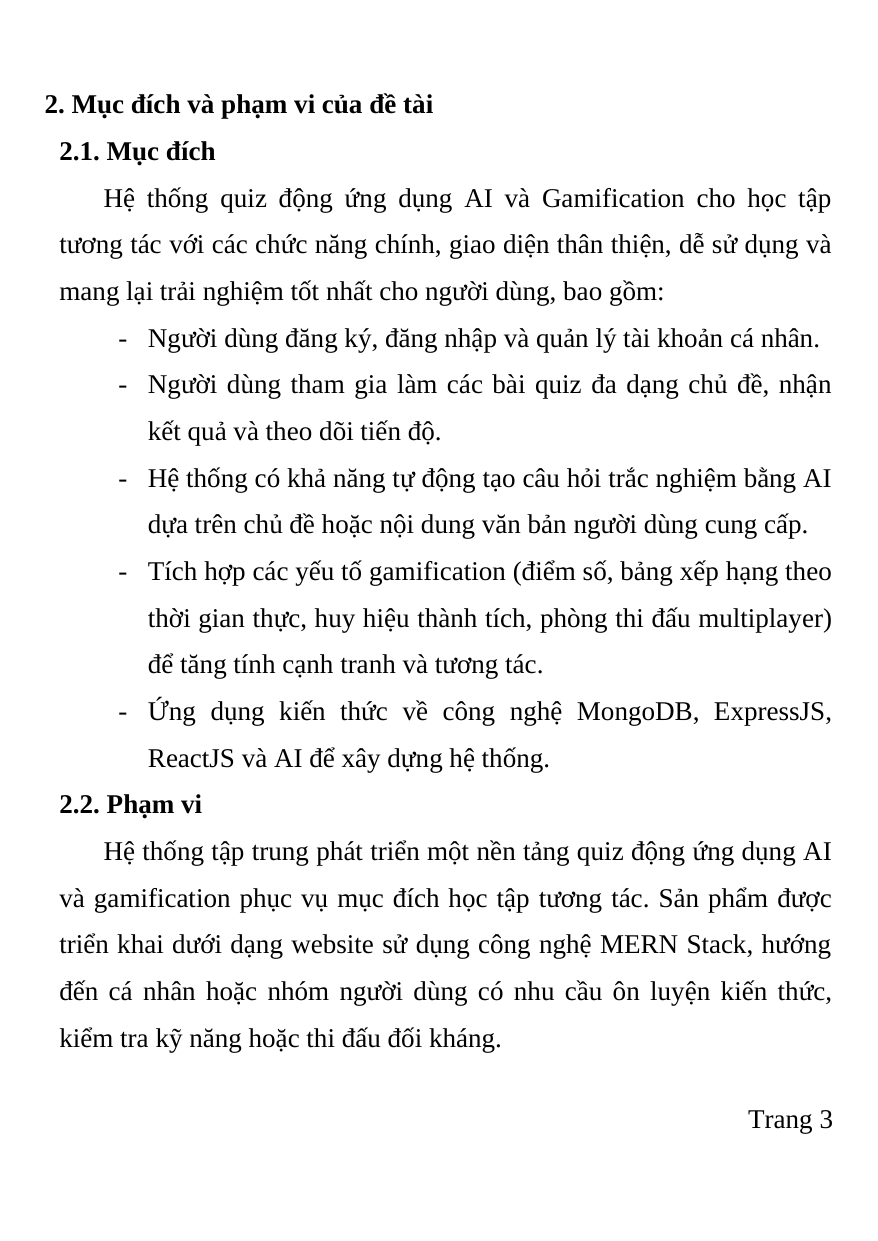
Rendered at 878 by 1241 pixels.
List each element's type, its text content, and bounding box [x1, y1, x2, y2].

text Hệ thống tập trung phát triển một nền tảng quiz động ứng dụng AI và gamification phục vụ mục đích học tập tương tác. Sản phẩm được triển khai dưới dạng website sử dụng công nghệ MERN Stack, hướng đến cá nhân hoặc nhóm người dùng có nhu cầu ôn luyện kiến thức, kiểm tra kỹ năng hoặc thi đấu đối kháng. [59, 835, 833, 1053]
text Hệ thống quiz động ứng dụng AI và Gamification cho học tập tương tác với các chức năng chính, giao diện thân thiện, dễ sử dụng và mang lại trải nghiệm tốt nhất cho người dùng, bao gồm: [59, 182, 833, 306]
list Người dùng đăng ký, đăng nhập và quản lý tài khoản cá nhân. [118, 322, 833, 353]
list Người dùng tham gia làm các bài quiz đa dạng chủ đề, nhận kết quả và theo dõi tiến độ. [118, 369, 833, 446]
subtitle 2.1. Mục đích [44, 135, 833, 166]
subtitle 2. Mục đích và phạm vi của đề tài [44, 89, 833, 120]
list Tích hợp các yếu tố gamification (điểm số, bảng xếp hạng theo thời gian thực, huy hiệu thành tích, phòng thi đấu multiplayer) để tăng tính cạnh tranh và tương tác. [118, 555, 833, 680]
subtitle 2.2. Phạm vi [44, 789, 833, 820]
list Hệ thống có khả năng tự động tạo câu hỏi trắc nghiệm bằng AI dựa trên chủ đề hoặc nội dung văn bản người dùng cung cấp. [118, 462, 833, 540]
list Ứng dụng kiến thức về công nghệ MongoDB, ExpressJS, ReactJS và AI để xây dựng hệ thống. [118, 695, 833, 773]
